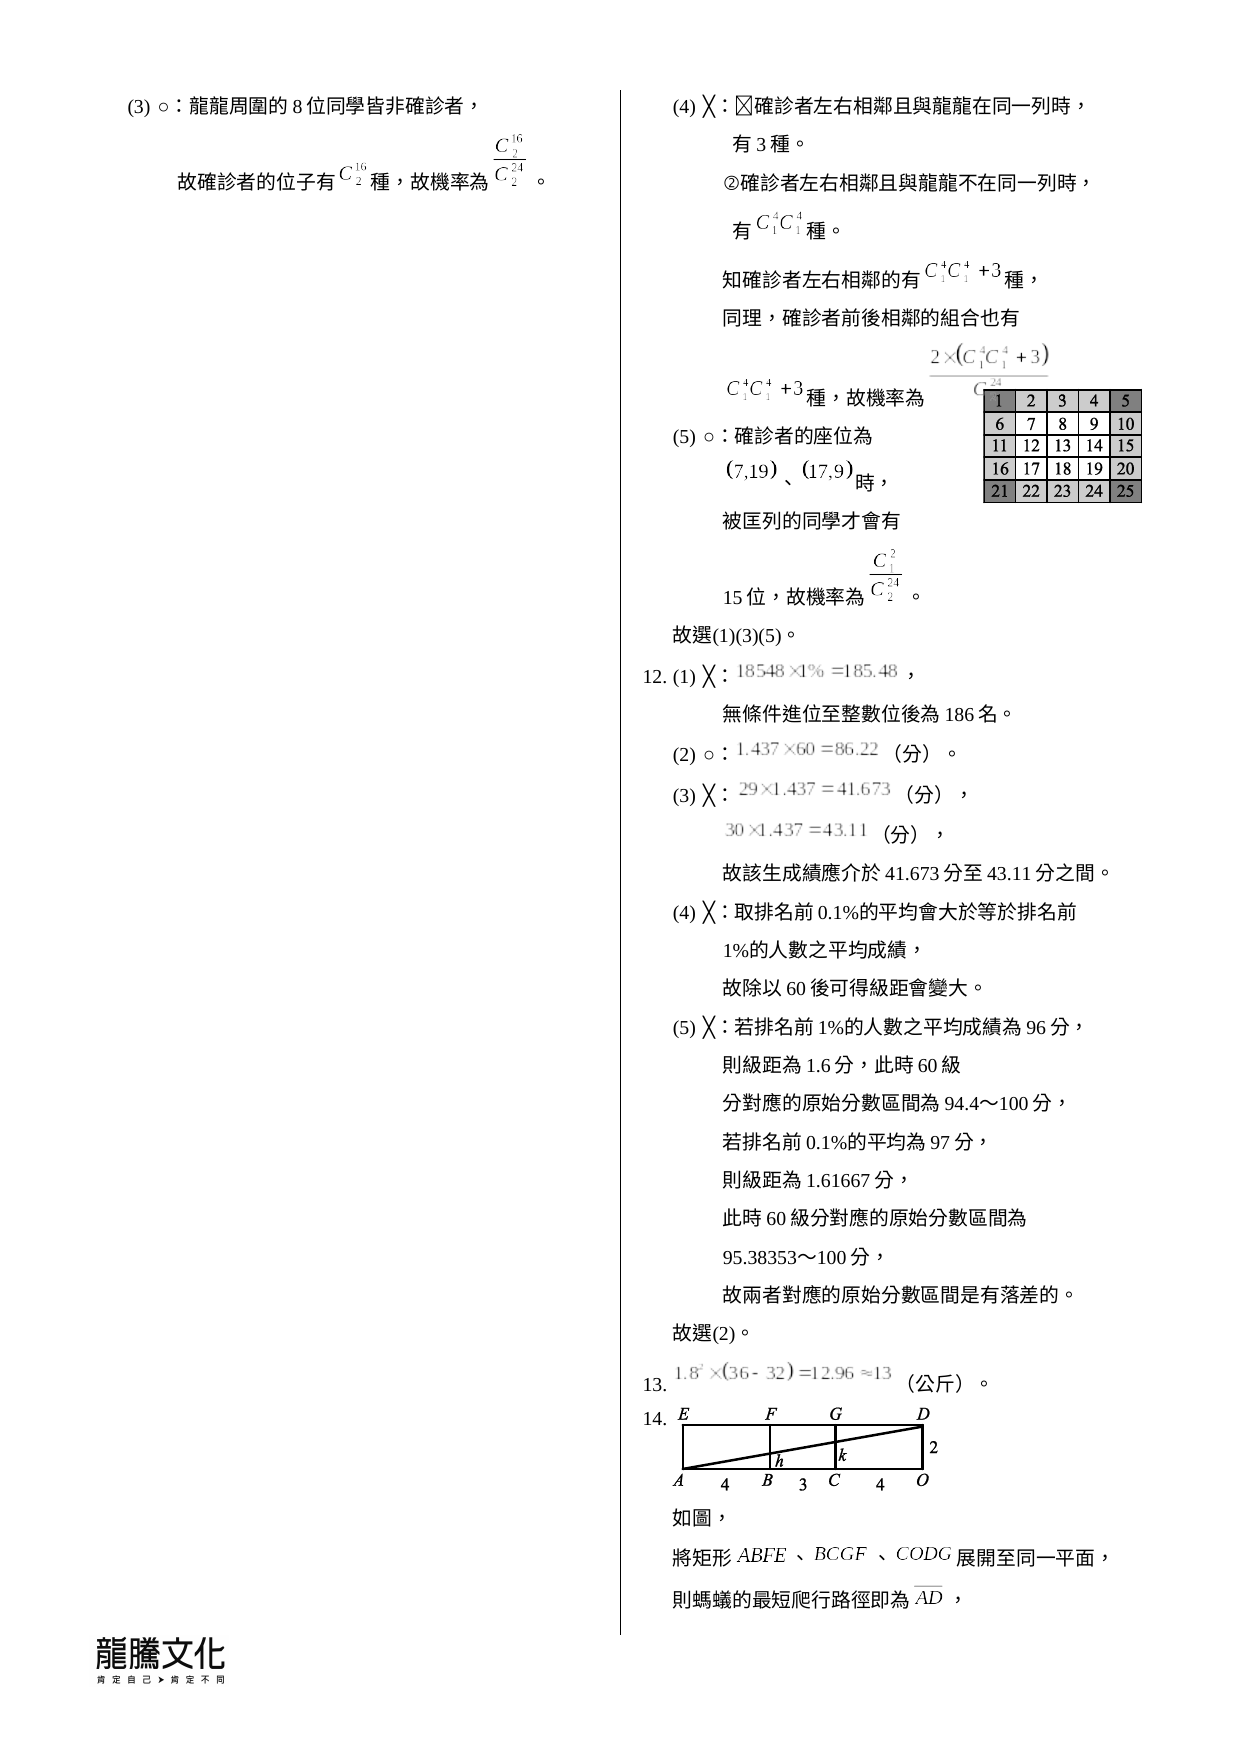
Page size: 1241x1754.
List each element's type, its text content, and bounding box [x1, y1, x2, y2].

picture [88, 1635, 229, 1687]
text 如圖， 將矩形、、展開至同一平面， 則螞蟻的最短爬行路徑即為， 由相似形知。 [642, 1503, 1143, 1614]
text 12. (1) ╳：， 無條件進位至整數位後為186名。 (2) ○：（分）。 (3) ╳：（分）， （分）， 故該生成績應介於41.673分至43.11分之間。 (4) ╳：取排名前0.1%的平均會大於等於排名前 1%的人數之平均成績， 故除以60後可得級距會變大。 (5) ╳：若排名前1%的人數之平均成績為96分， 則級距為1.6分，此時60級 分對應的原始分數區間為94.4～100分， 若排名前0.1%的平均為97分， 則級距為1.61667分， 此時60級分對應的原始分數區間為 95.38353～100分， 故兩者對應的原始分數區間是有落差的。 故選(2)。 [642, 658, 1143, 1347]
text 14. [642, 1407, 1143, 1495]
text (4) ╳：確診者左右相鄰且與龍龍在同一列時， 有3種。 確診者左右相鄰且與龍龍不在同一列時， 有種。 知確診者左右相鄰的有種， 同理，確診者前後相鄰的組合也有 種，故機率為。 (5) ○：確診者的座位為 、時， 被匡列的同學才會有 15位，故機率為。 故選(1)(3)(5)。 [642, 90, 1143, 648]
text 13. （公斤）。 [642, 1356, 1143, 1397]
